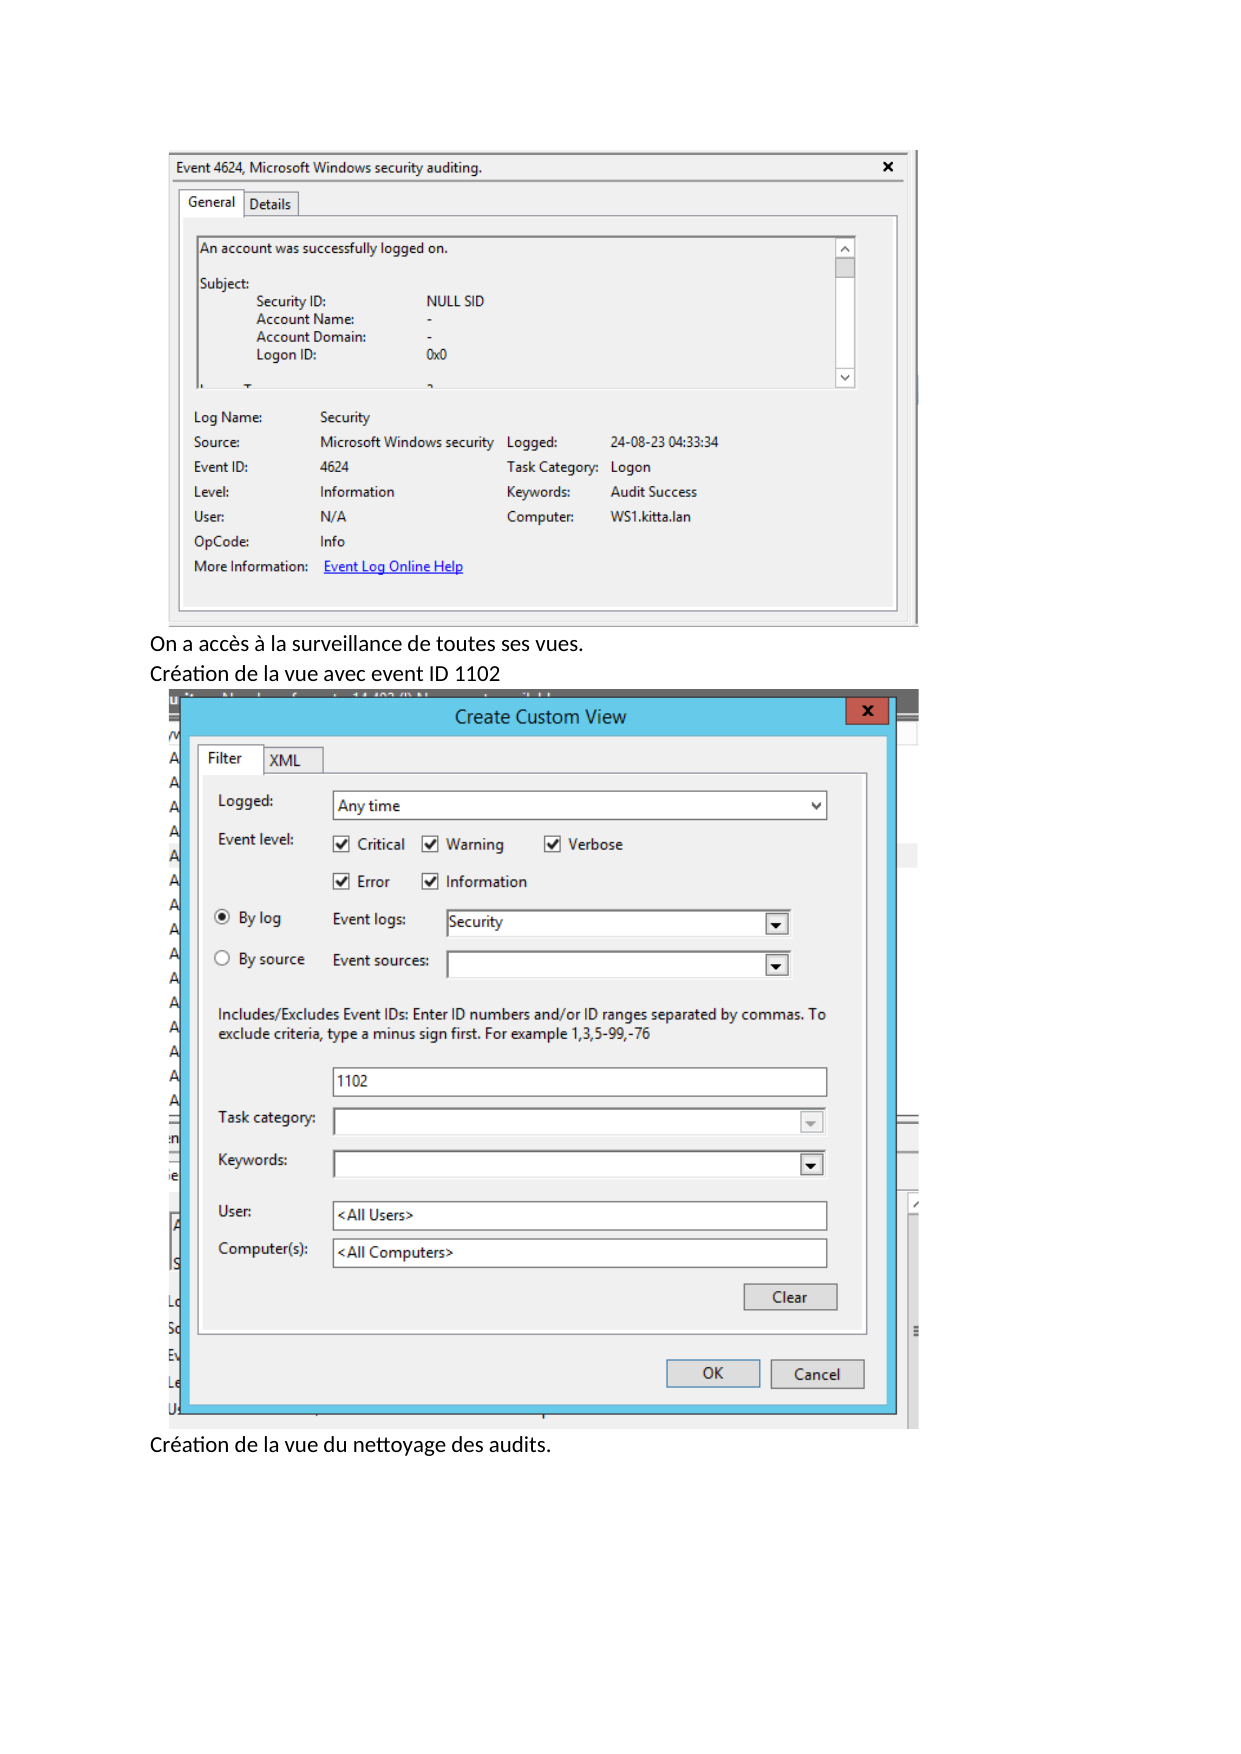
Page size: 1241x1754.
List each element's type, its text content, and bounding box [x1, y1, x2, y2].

text Création de la vue avec event ID 1102 [150, 659, 1090, 687]
text On a accès à la surveillance de toutes ses vues. [150, 629, 1090, 657]
text Création de la vue du nettoyage des audits. [150, 1430, 1090, 1458]
